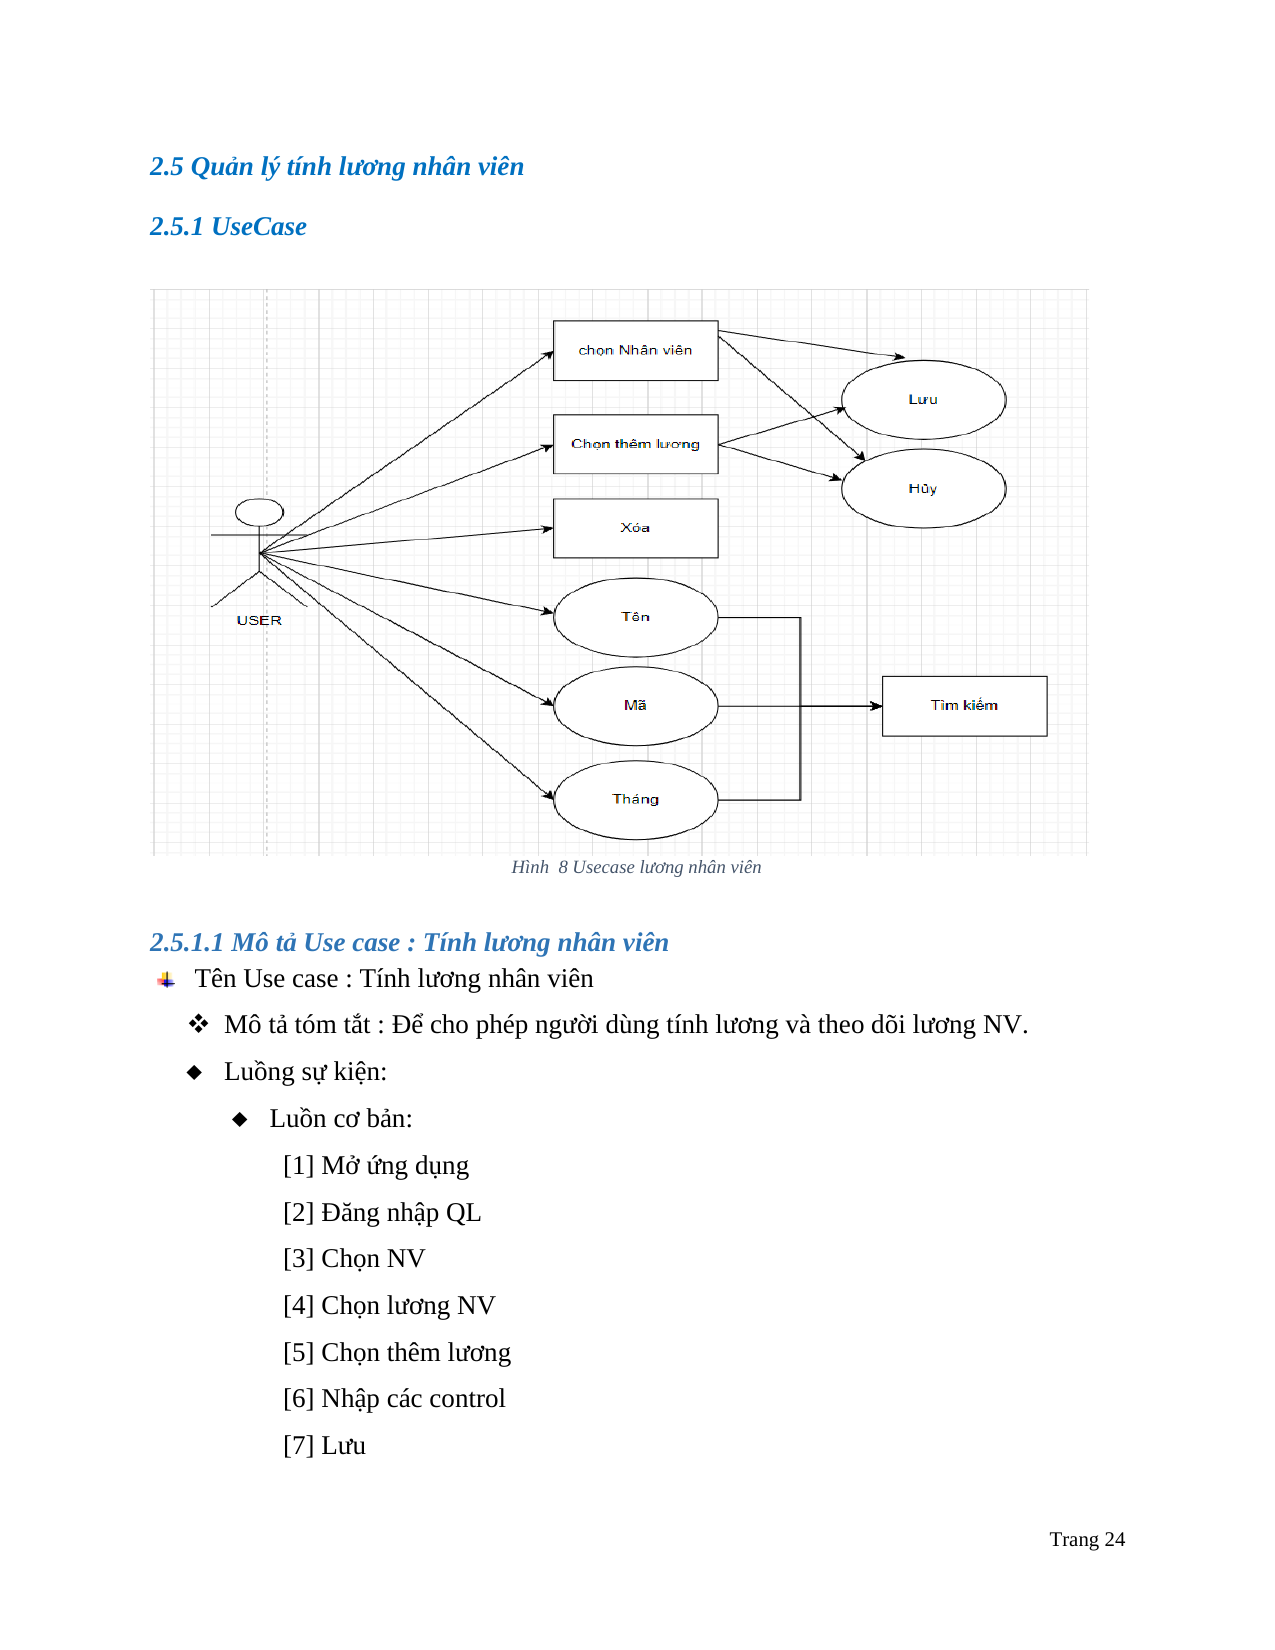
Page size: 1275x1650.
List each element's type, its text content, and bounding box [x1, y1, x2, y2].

text [2] Đăng nhập QL [283, 1196, 1125, 1227]
picture [157, 970, 175, 988]
text [4] Chọn lương NV [283, 1289, 1125, 1320]
picture [150, 289, 1090, 856]
subtitle 2.5 Quản lý tính lương nhân viên [150, 150, 1125, 181]
list Mô tả tóm tắt : Để cho phép người dùng tính lương và theo dõi lương NV. [186, 1008, 1125, 1040]
text [3] Chọn NV [283, 1242, 1125, 1274]
text [5] Chọn thêm lương [283, 1336, 1125, 1367]
list Luồn cơ bản: [232, 1102, 1125, 1133]
list Tên Use case : Tính lương nhân viên [157, 962, 1125, 993]
text [1] Mở ứng dụng [283, 1149, 1125, 1180]
text [6] Nhập các control [283, 1382, 1125, 1414]
subtitle 2.5.1 UseCase [150, 210, 1125, 241]
list Luồng sự kiện: [186, 1055, 1125, 1087]
subtitle 2.5.1.1 Mô tả Use case : Tính lương nhân viên [150, 926, 1125, 957]
text [7] Lưu [283, 1429, 1125, 1460]
